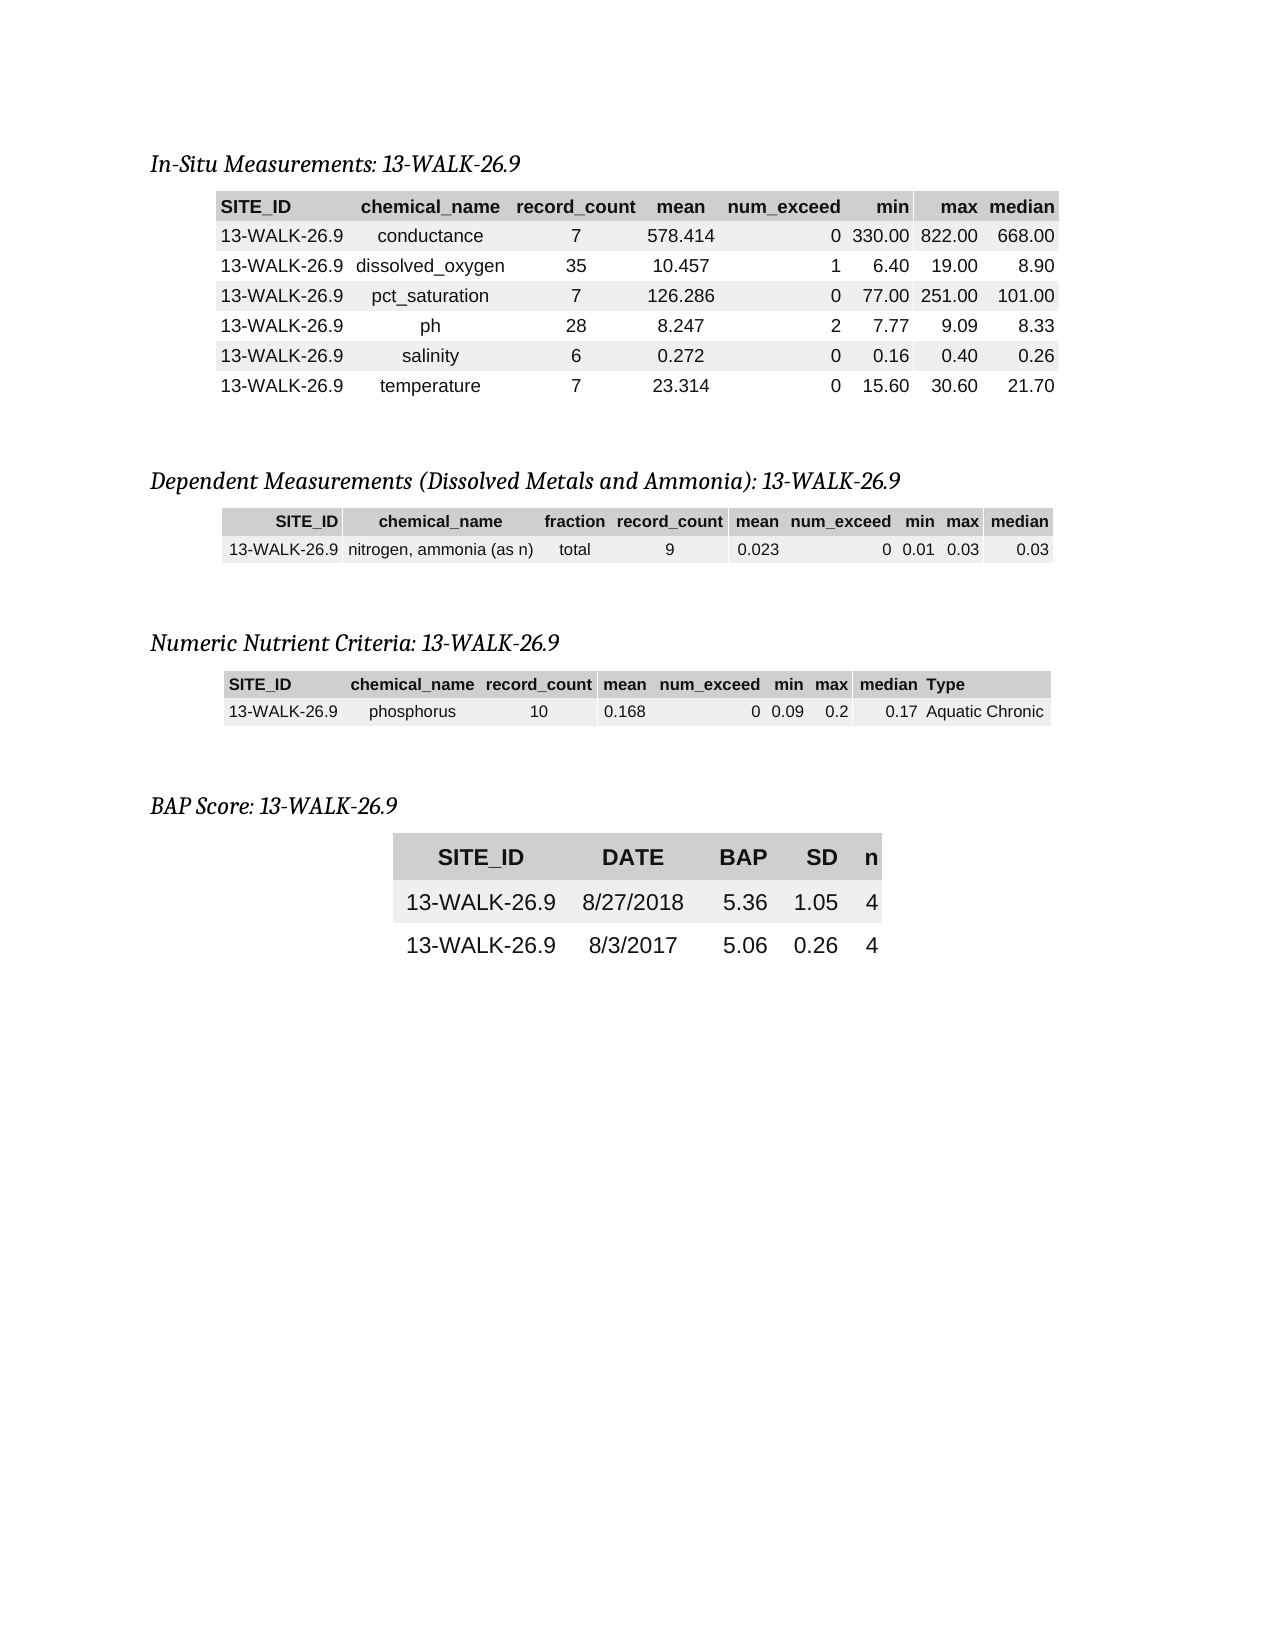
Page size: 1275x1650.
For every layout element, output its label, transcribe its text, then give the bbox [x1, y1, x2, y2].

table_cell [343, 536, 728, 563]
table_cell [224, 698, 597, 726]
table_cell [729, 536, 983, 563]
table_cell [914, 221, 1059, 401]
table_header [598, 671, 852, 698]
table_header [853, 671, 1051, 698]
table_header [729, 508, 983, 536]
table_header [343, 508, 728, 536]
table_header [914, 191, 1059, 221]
text In-Situ Measurements: 13-WALK-26.9 [150, 150, 1125, 179]
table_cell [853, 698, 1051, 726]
text Dependent Measurements (Dissolved Metals and Ammonia): 13-WALK-26.9 [150, 467, 1125, 496]
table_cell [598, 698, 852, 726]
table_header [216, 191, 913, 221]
text Numeric Nutrient Criteria: 13-WALK-26.9 [150, 629, 1125, 658]
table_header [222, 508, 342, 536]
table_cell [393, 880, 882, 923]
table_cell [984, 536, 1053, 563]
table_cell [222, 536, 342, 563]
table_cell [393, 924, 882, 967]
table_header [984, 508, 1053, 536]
text BAP Score: 13-WALK-26.9 [150, 792, 1125, 821]
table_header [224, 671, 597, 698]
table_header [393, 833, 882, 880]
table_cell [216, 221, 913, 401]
